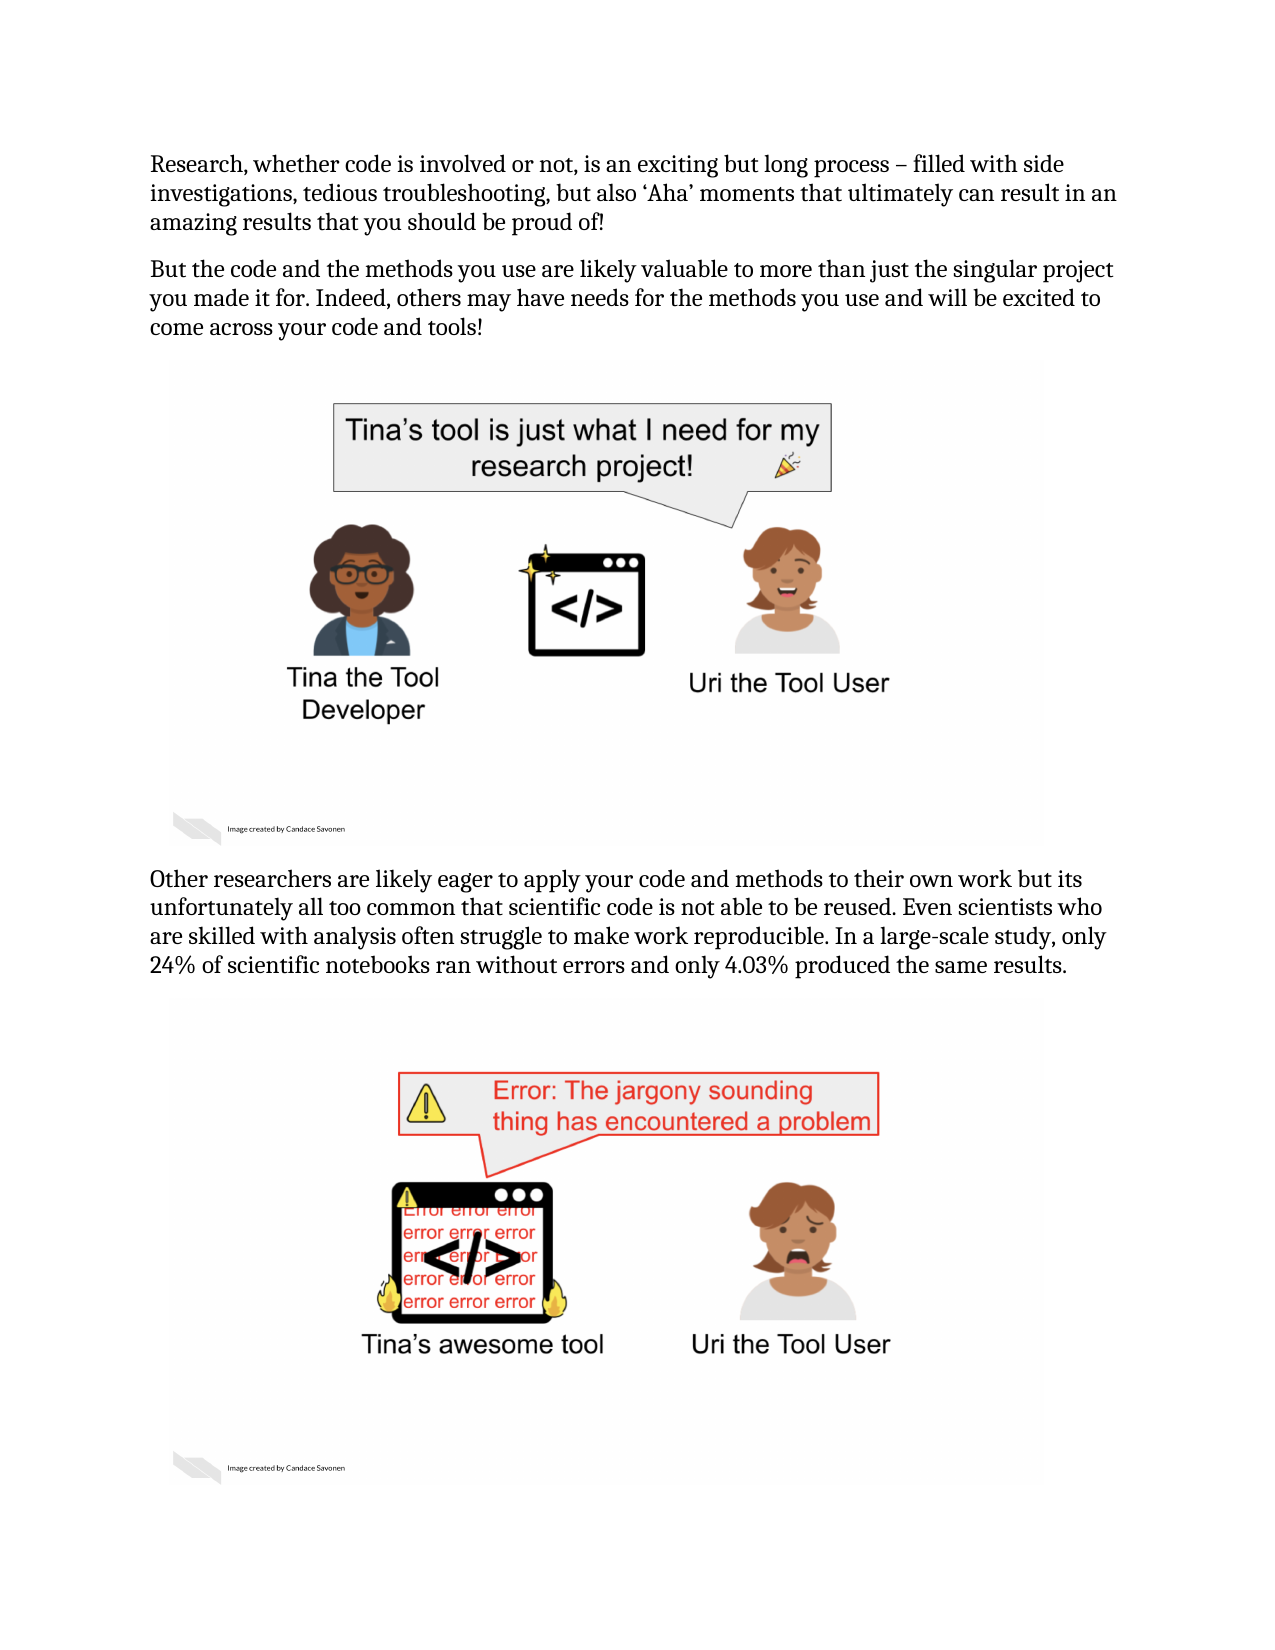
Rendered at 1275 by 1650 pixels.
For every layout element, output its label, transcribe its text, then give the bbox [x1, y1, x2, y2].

text Research, whether code is involved or not, is an exciting but long process – filled with side investigations, tedious troubleshooting, but also ‘Aha’ moments that ultimately can result in an amazing results that you should be proud of! [150, 150, 1125, 236]
text But the code and the methods you use are likely valuable to more than just the singular project you made it for. Indeed, others may have needs for the methods you use and will be excited to come across your code and tools! [150, 255, 1125, 341]
text Other researchers are likely eager to apply your code and methods to their own work but its unfortunately all too common that scientific code is not able to be reused. Even scientists who are skilled with analysis often struggle to make work reproducible. In a large-scale study, only 24% of scientific notebooks ran without errors and only 4.03% produced the same results. [150, 864, 1125, 979]
picture [168, 360, 1044, 846]
picture [168, 998, 1044, 1485]
